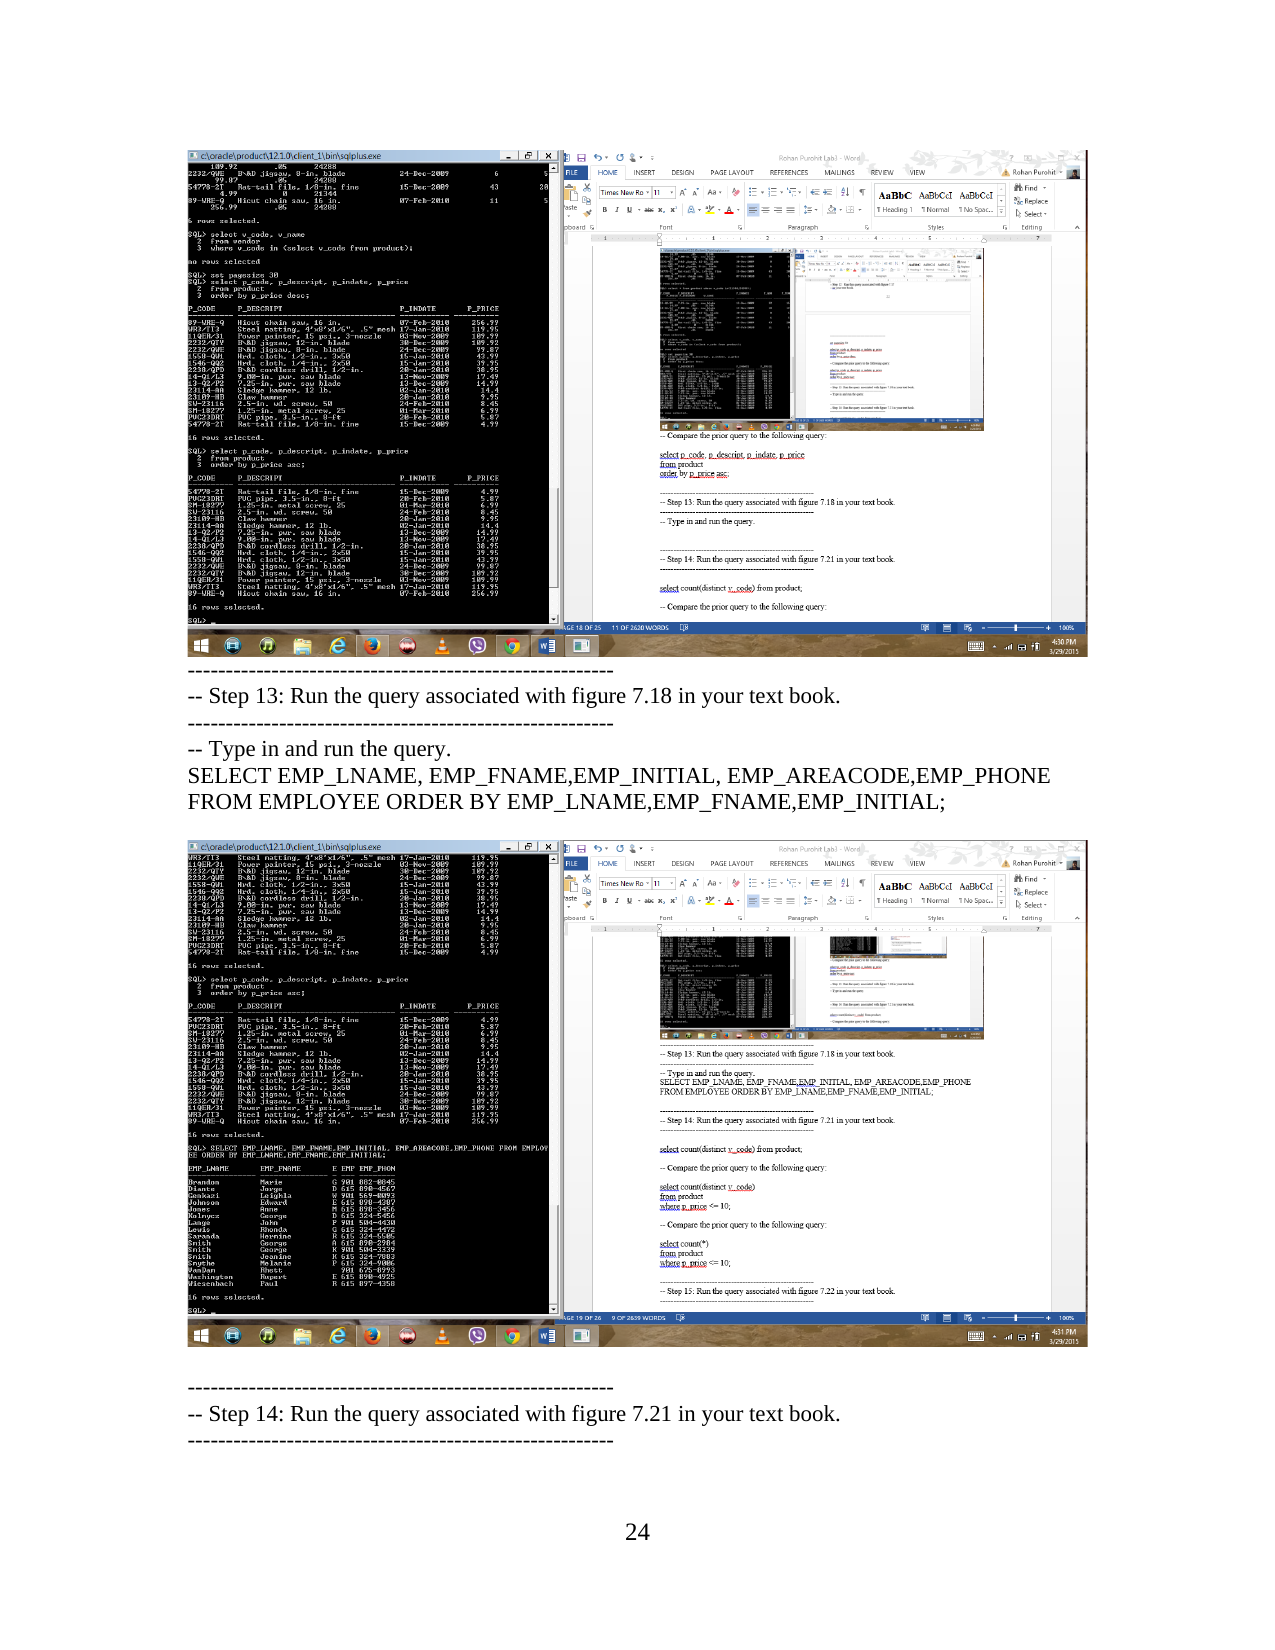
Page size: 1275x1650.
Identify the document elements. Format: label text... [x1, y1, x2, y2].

text -- Type in and run the query. [187, 735, 1087, 762]
picture [187, 840, 1088, 1347]
text -------------------------------------------------------- [187, 657, 1087, 683]
text -------------------------------------------------------- [187, 1426, 1087, 1452]
text -------------------------------------------------------- [187, 709, 1087, 735]
text SELECT EMP_LNAME, EMP_FNAME,EMP_INITIAL, EMP_AREACODE,EMP_PHONE FROM EMPLOYEE ORDER BY EMP_LNAME,EMP_FNAME,EMP_INITIAL; [187, 762, 1087, 814]
text -- Step 14: Run the query associated with figure 7.21 in your text book. [187, 1400, 1087, 1426]
text -- Step 13: Run the query associated with figure 7.18 in your text book. [187, 683, 1087, 709]
picture [187, 150, 1088, 657]
text -------------------------------------------------------- [187, 1373, 1087, 1400]
